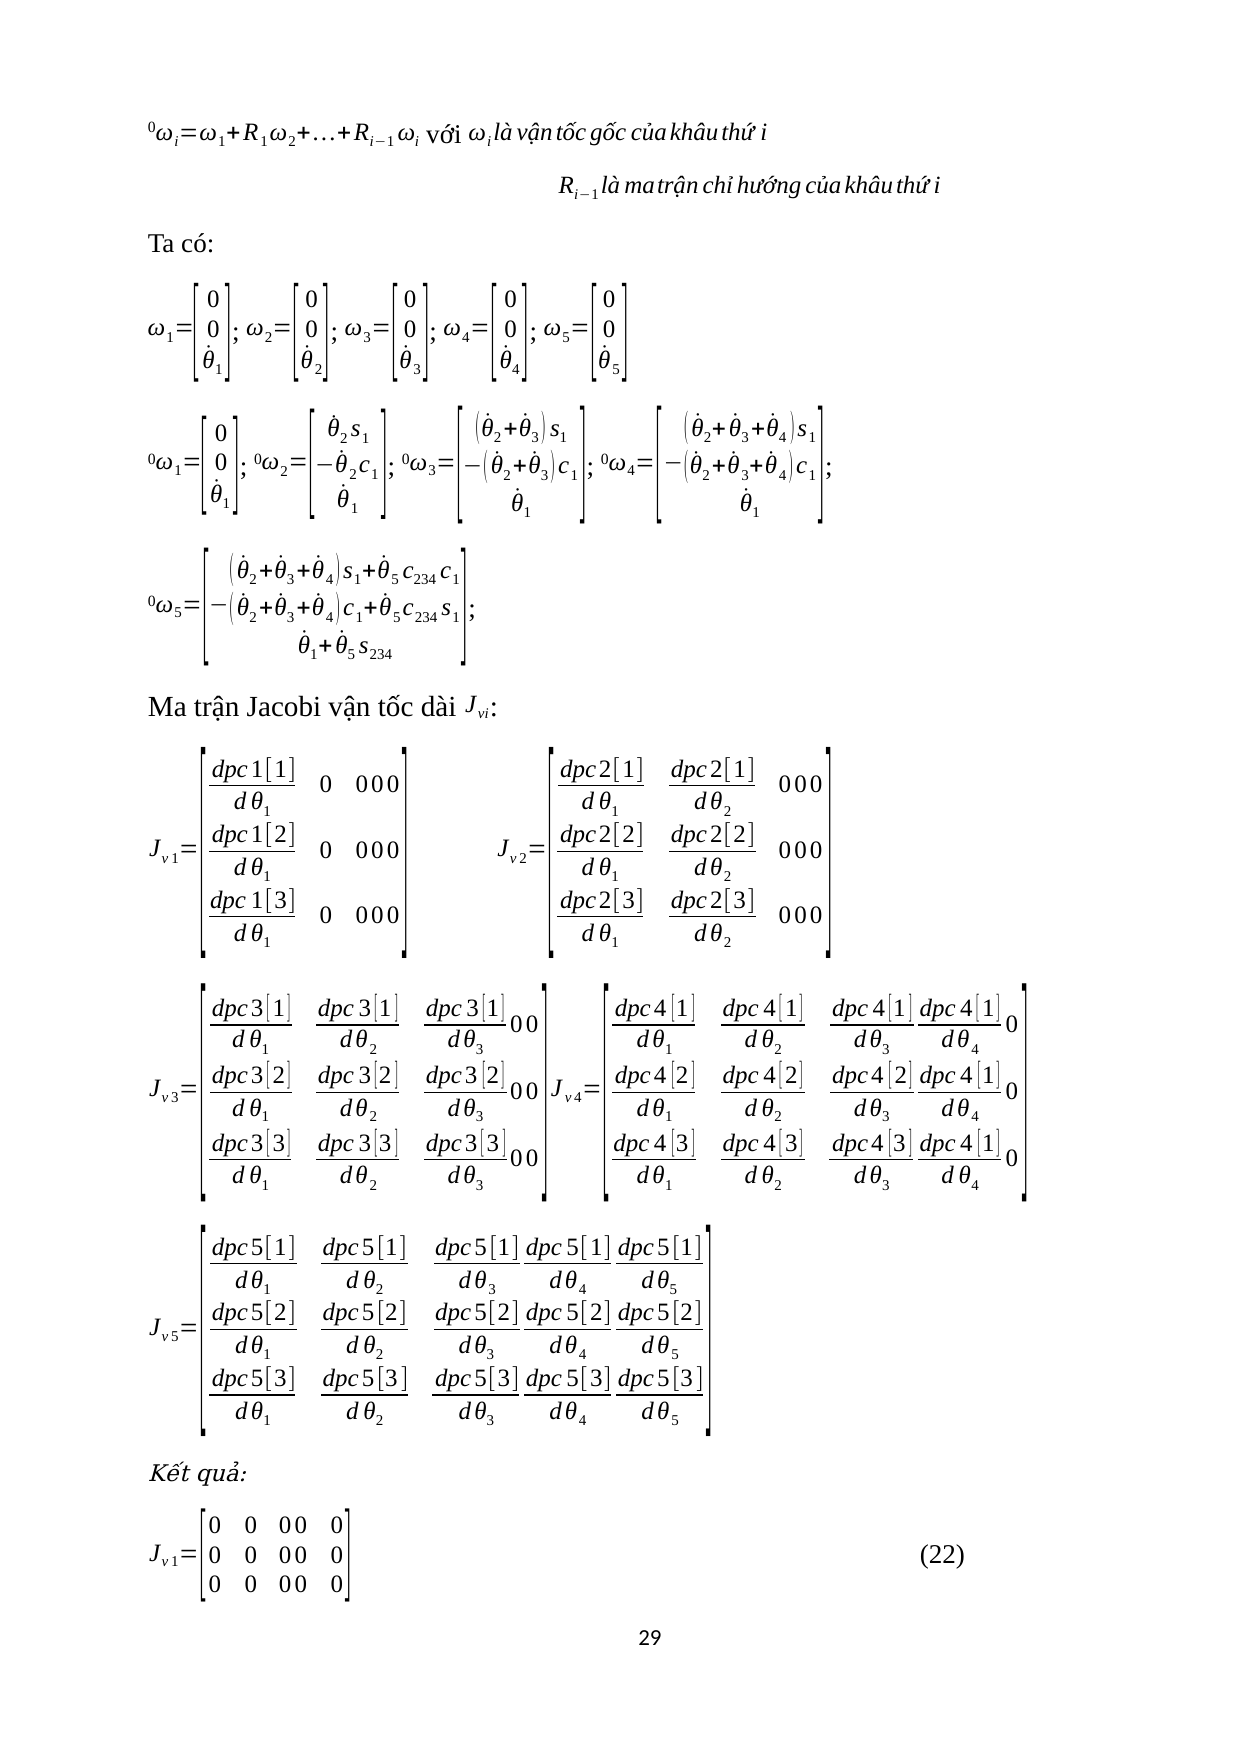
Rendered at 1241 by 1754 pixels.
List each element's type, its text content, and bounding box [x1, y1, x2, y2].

text Ma trận Jacobi vận tốc dài : [148, 689, 1152, 723]
text 0; 0; 0; 0; [148, 405, 1152, 525]
text (22) [148, 1507, 1152, 1603]
text Ta có: [148, 227, 1152, 258]
text ; ; ; ; [148, 280, 1152, 383]
text Kết quả: [148, 1459, 1152, 1486]
text 0 với [148, 118, 1152, 149]
text 0; [148, 547, 1152, 667]
